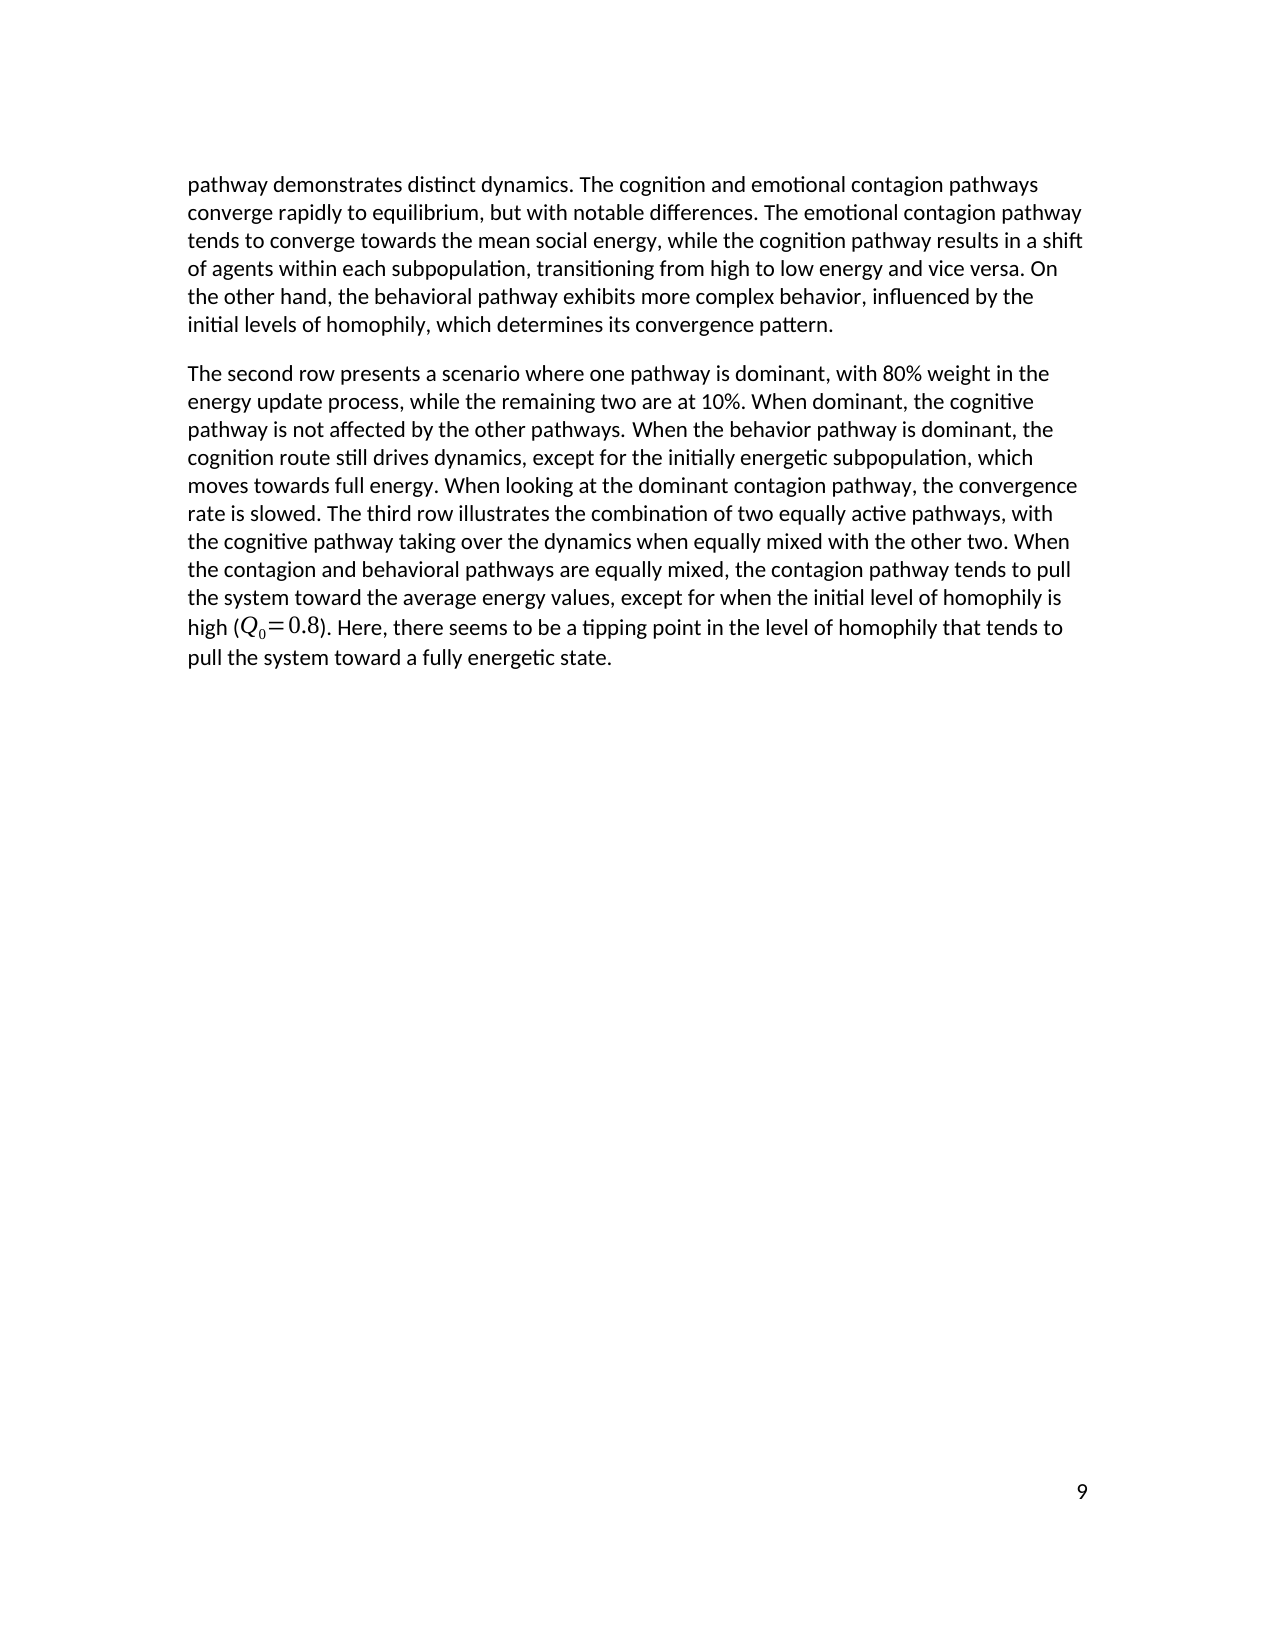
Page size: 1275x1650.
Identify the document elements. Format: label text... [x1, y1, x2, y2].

text The second row presents a scenario where one pathway is dominant, with 80% weight in the energy update process, while the remaining two are at 10%. When dominant, the cognitive pathway is not affected by the other pathways. When the behavior pathway is dominant, the cognition route still drives dynamics, except for the initially energetic subpopulation, which moves towards full energy. When looking at the dominant contagion pathway, the convergence rate is slowed. The third row illustrates the combination of two equally active pathways, with the cognitive pathway taking over the dynamics when equally mixed with the other two. When the contagion and behavioral pathways are equally mixed, the contagion pathway tends to pull the system toward the average energy values, except for when the initial level of homophily is high (). Here, there seems to be a tipping point in the level of homophily that tends to pull the system toward a fully energetic state. [187, 359, 1087, 671]
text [187, 170, 1087, 338]
